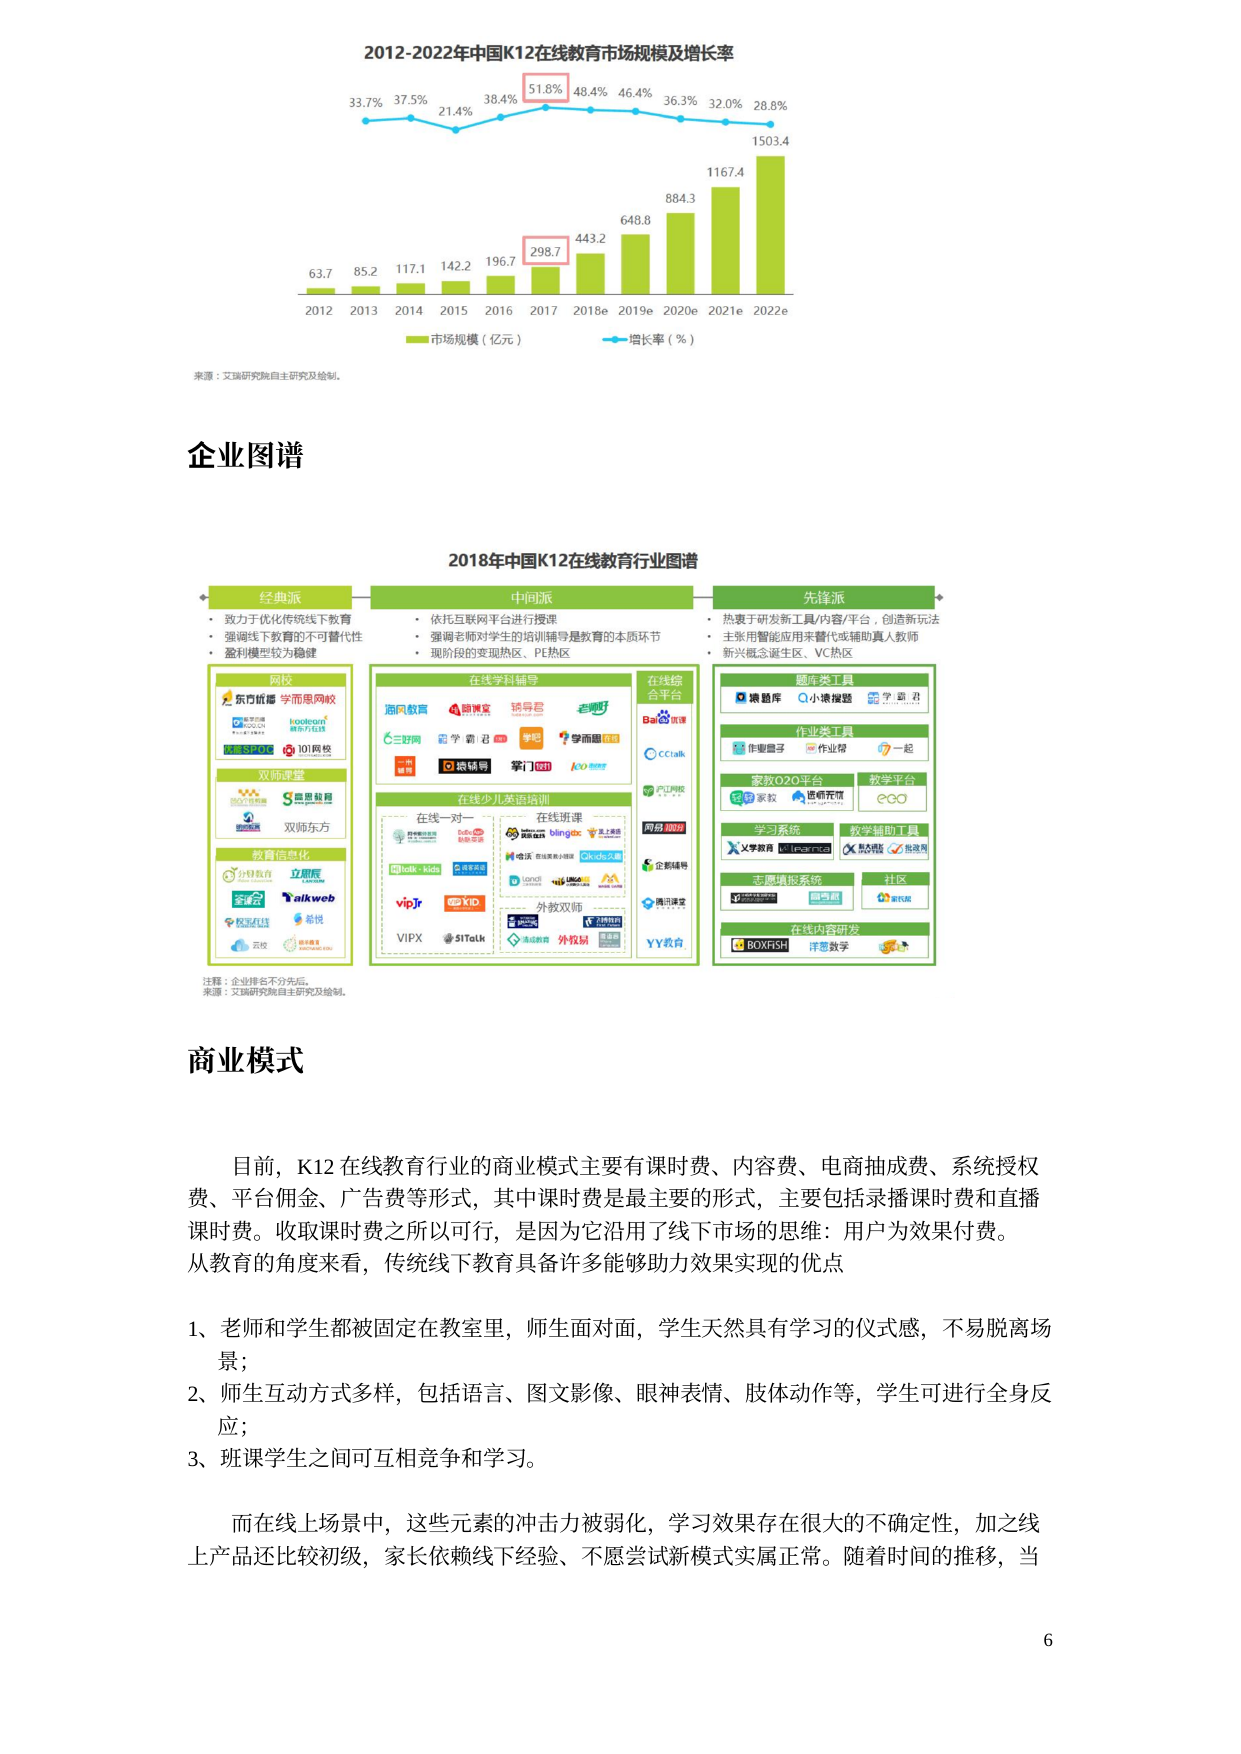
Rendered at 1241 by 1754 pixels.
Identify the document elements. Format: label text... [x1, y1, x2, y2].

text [187, 1506, 1053, 1571]
text 目前，K12在线教育行业的商业模式主要有课时费、内容费、电商抽成费、系统授权费、平台佣金、广告费等形式，其中课时费是最主要的形式，主要包括录播课时费和直播课时费。收取课时费之所以可行，是因为它沿用了线下市场的思维：用户为效果付费。 [187, 1148, 1053, 1246]
text 2、师生互动方式多样，包括语言、图文影像、眼神表情、肢体动作等，学生可进行全身反应； [187, 1376, 1053, 1441]
subtitle 商业模式 [187, 1026, 1053, 1091]
picture [187, 36, 956, 384]
subtitle 企业图谱 [187, 421, 1053, 486]
text 1、老师和学生都被固定在教室里，师生面对面，学生天然具有学习的仪式感，不易脱离场景； [187, 1311, 1053, 1376]
text 从教育的角度来看，传统线下教育具备许多能够助力效果实现的优点 [187, 1246, 1053, 1278]
text 3、班课学生之间可互相竞争和学习。 [187, 1441, 1053, 1473]
picture [187, 543, 956, 998]
